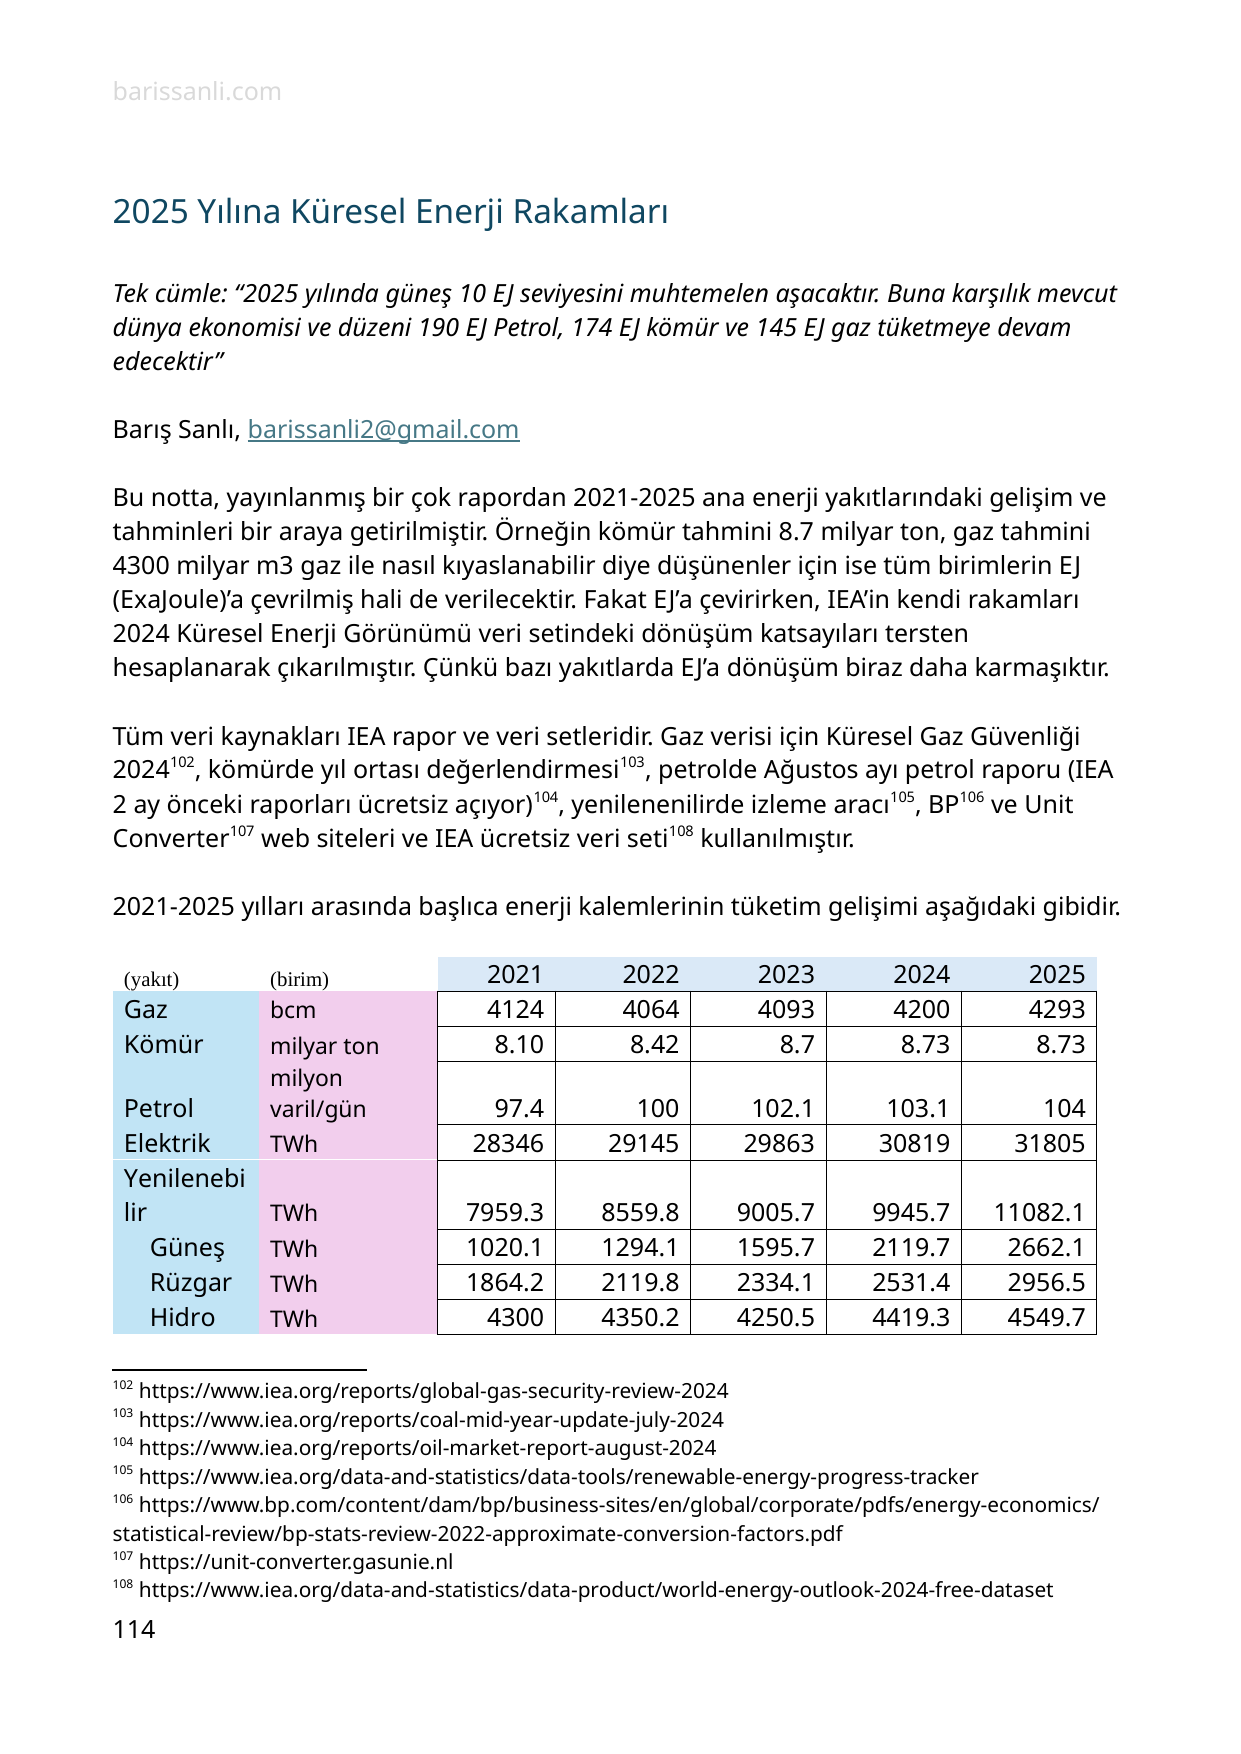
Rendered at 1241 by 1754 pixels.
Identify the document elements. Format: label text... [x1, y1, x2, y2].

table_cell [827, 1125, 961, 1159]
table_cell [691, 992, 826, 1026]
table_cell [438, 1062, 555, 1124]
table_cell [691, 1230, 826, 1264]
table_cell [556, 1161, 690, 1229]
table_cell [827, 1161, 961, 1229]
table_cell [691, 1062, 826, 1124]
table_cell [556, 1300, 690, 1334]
text Barış Sanlı, barissanli2@gmail.com [112, 412, 1128, 446]
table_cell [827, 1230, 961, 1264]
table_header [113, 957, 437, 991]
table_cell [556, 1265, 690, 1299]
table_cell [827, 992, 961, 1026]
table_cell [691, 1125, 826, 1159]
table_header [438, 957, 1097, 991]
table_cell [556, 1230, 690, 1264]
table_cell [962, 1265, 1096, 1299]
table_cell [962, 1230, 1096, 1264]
subtitle 2025 Yılına Küresel Enerji Rakamları [112, 187, 1128, 233]
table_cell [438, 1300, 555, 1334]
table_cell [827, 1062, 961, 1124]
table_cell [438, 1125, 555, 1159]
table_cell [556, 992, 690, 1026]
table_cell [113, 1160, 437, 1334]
text Tek cümle: “2025 yılında güneş 10 EJ seviyesini muhtemelen aşacaktır. Buna karşılık mevcut dünya ekonomisi ve düzeni 190 EJ Petrol, 174 EJ kömür ve 145 EJ gaz tüketmeye devam edecektir” [112, 275, 1128, 377]
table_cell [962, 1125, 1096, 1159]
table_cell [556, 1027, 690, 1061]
text Tüm veri kaynakları IEA rapor ve veri setleridir. Gaz verisi için Küresel Gaz Güvenliği 2024, kömürde yıl ortası değerlendirmesi, petrolde Ağustos ayı petrol raporu (IEA 2 ay önceki raporları ücretsiz açıyor), yenilenenilirde izleme aracı, BP ve Unit Converter web siteleri ve IEA ücretsiz veri seti kullanılmıştır. [112, 718, 1128, 854]
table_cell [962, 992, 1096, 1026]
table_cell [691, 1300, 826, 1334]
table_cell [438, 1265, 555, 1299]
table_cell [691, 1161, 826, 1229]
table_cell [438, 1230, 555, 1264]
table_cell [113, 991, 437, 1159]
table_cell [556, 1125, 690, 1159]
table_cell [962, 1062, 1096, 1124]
text Bu notta, yayınlanmış bir çok rapordan 2021-2025 ana enerji yakıtlarındaki gelişim ve tahminleri bir araya getirilmiştir. Örneğin kömür tahmini 8.7 milyar ton, gaz tahmini 4300 milyar m3 gaz ile nasıl kıyaslanabilir diye düşünenler için ise tüm birimlerin EJ (ExaJoule)’a çevrilmiş hali de verilecektir. Fakat EJ’a çevirirken, IEA’in kendi rakamları 2024 Küresel Enerji Görünümü veri setindeki dönüşüm katsayıları tersten hesaplanarak çıkarılmıştır. Çünkü bazı yakıtlarda EJ’a dönüşüm biraz daha karmaşıktır. [112, 480, 1128, 684]
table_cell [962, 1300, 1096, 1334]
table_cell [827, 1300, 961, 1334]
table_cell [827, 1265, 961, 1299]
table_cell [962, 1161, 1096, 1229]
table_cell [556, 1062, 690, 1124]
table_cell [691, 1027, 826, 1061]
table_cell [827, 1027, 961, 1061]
text 2021-2025 yılları arasında başlıca enerji kalemlerinin tüketim gelişimi aşağıdaki gibidir. [112, 888, 1128, 922]
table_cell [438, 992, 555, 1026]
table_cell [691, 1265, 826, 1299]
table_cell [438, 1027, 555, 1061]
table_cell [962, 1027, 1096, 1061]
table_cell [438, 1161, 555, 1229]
